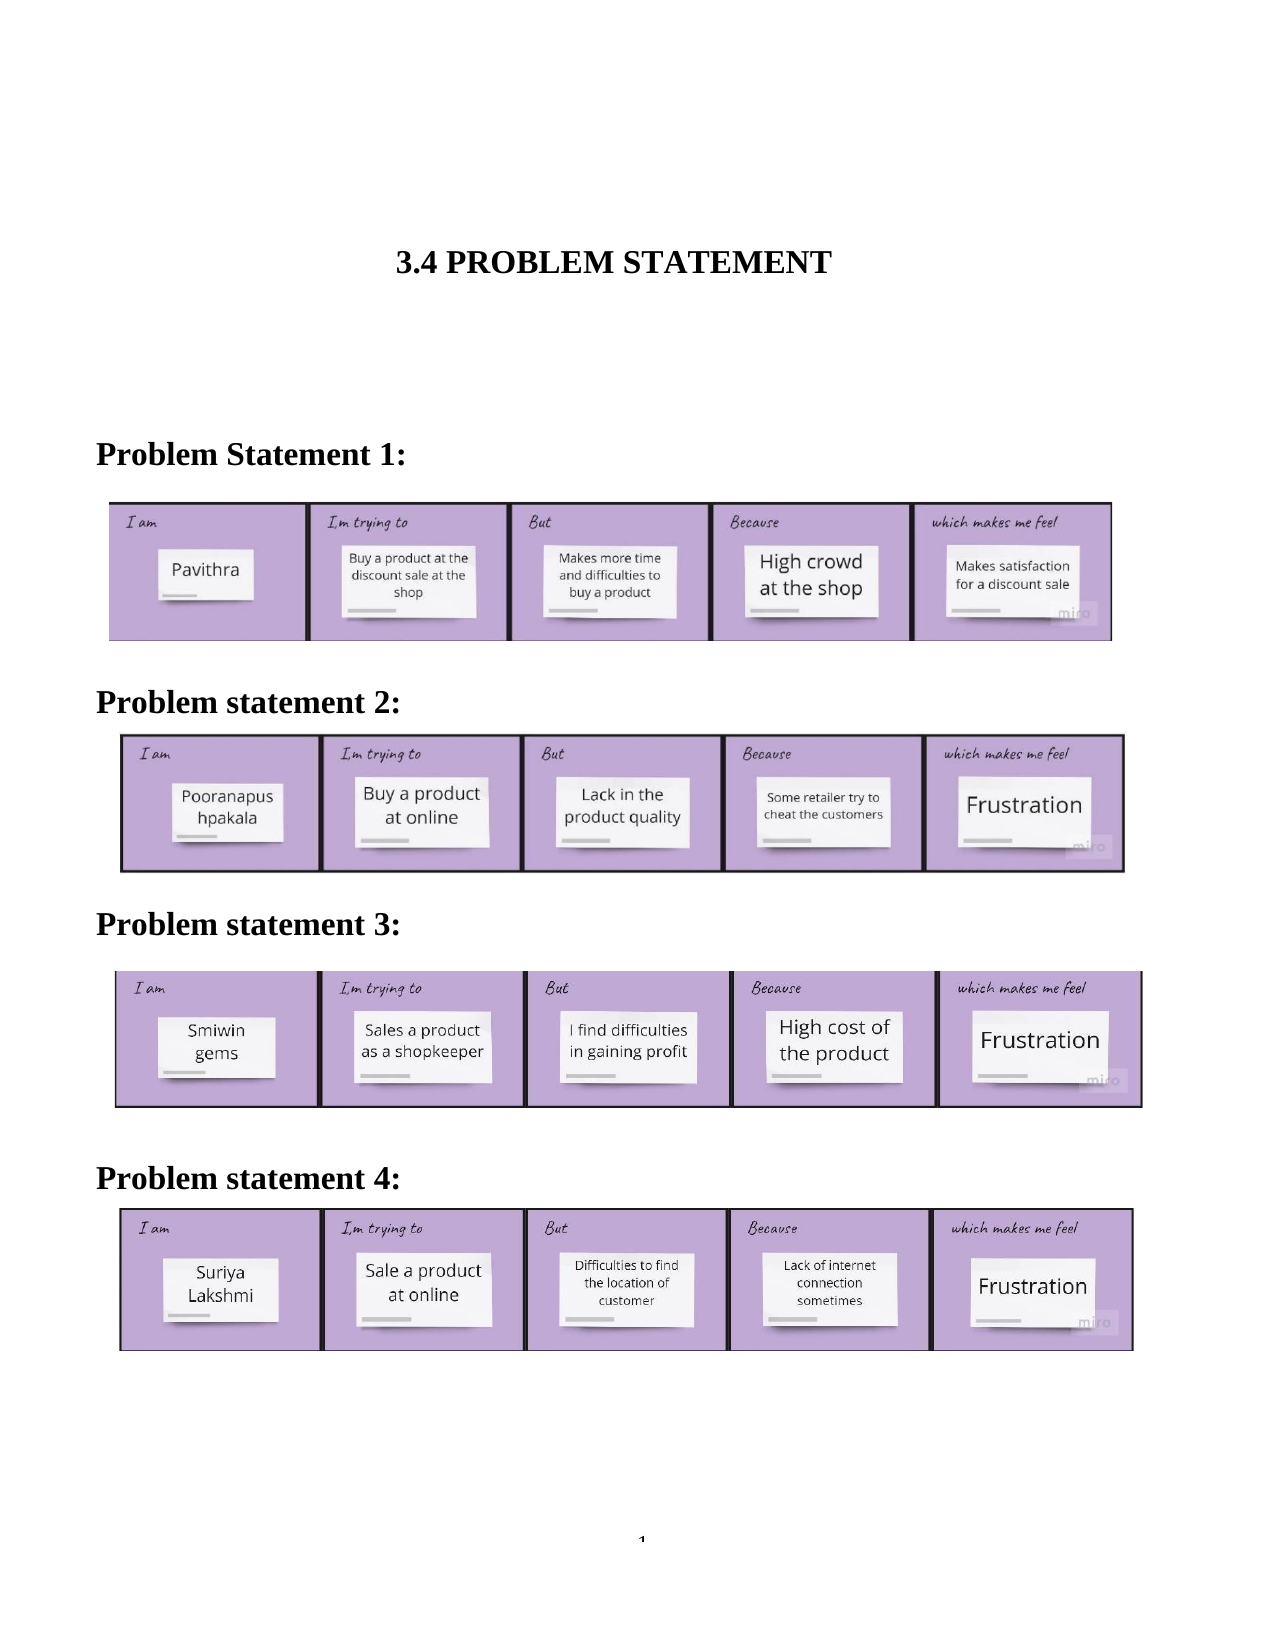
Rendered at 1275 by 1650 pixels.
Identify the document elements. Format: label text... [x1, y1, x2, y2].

picture [119, 1208, 1134, 1351]
picture [114, 971, 1143, 1108]
list PROBLEM STATEMENT [396, 242, 1275, 280]
text Problem Statement 1: [96, 434, 1275, 472]
text Problem statement 4: [96, 1159, 1275, 1197]
text Problem statement 2: [96, 682, 1275, 721]
picture [109, 501, 1113, 641]
picture [119, 731, 1128, 874]
